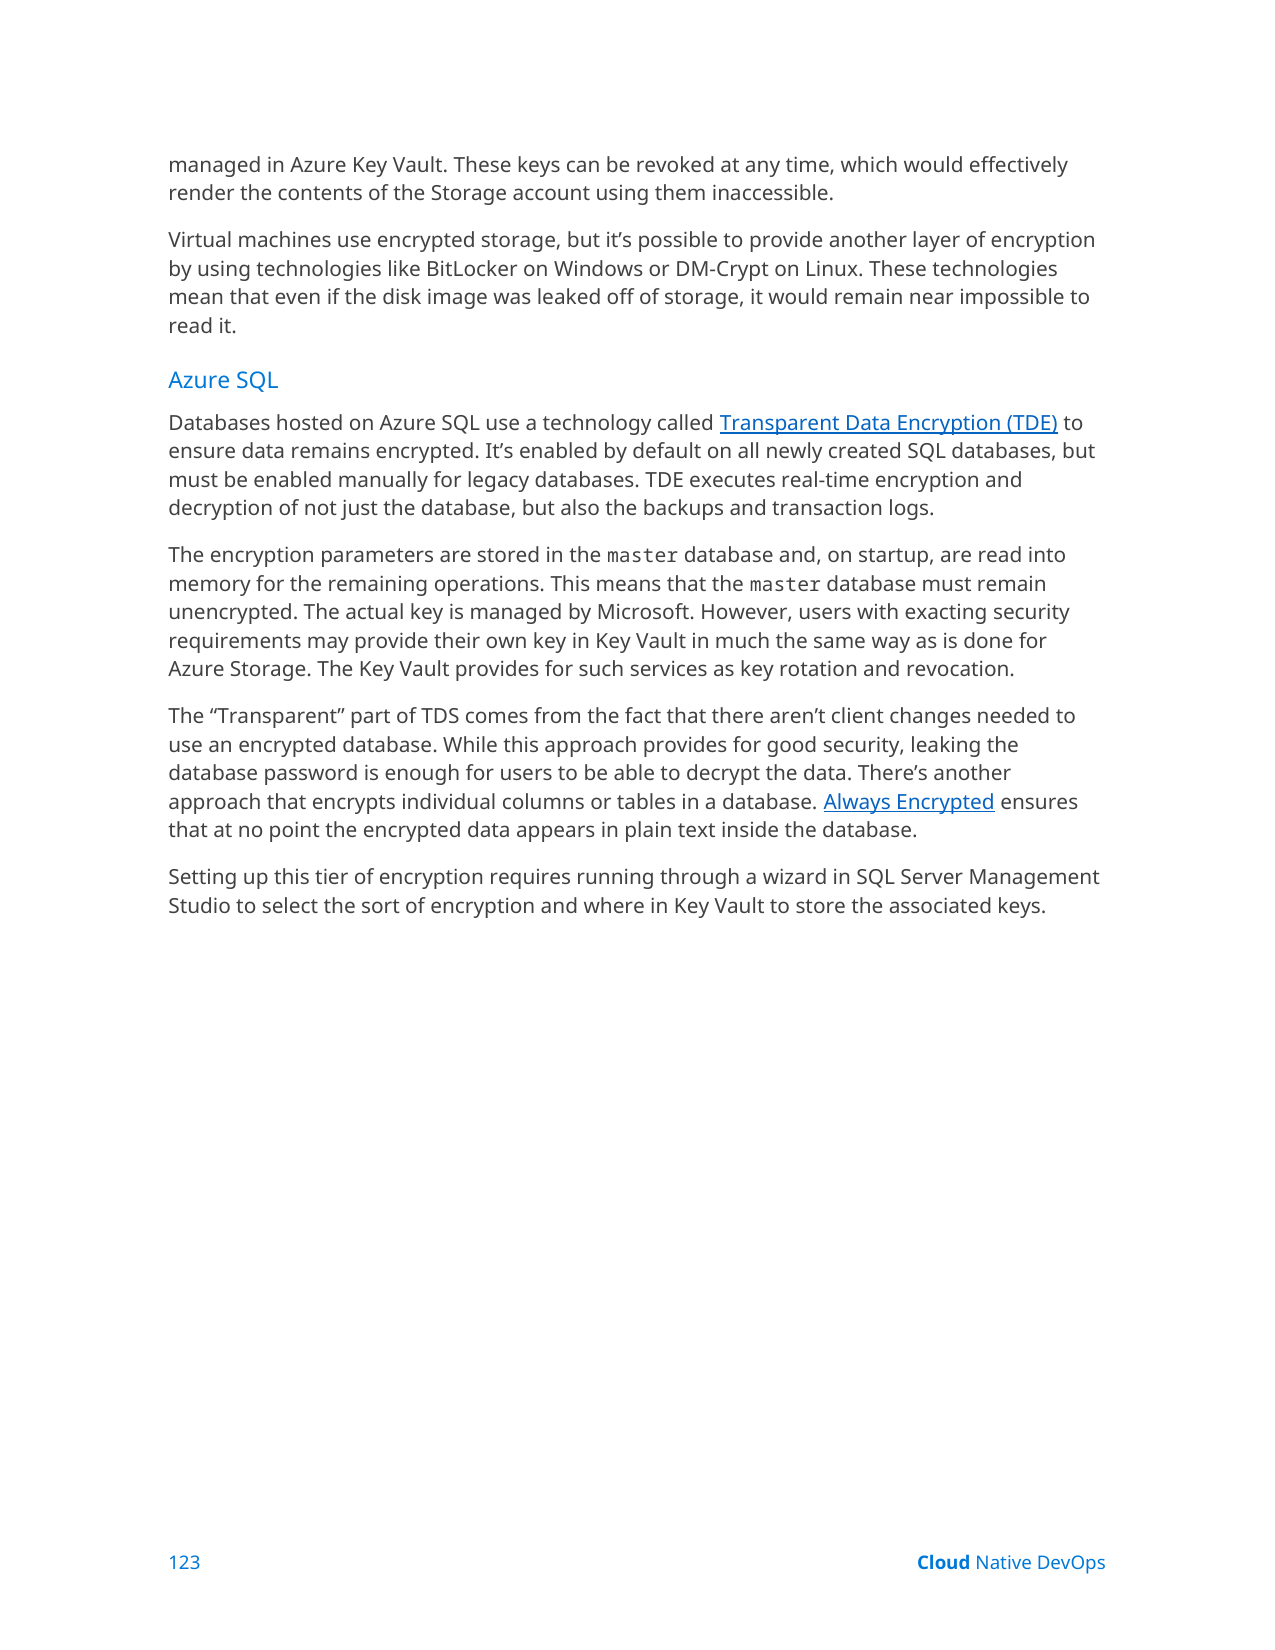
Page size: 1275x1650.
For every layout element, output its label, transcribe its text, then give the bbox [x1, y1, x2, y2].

text Setting up this tier of encryption requires running through a wizard in SQL Server Management Studio to select the sort of encryption and where in Key Vault to store the associated keys. [168, 862, 1107, 919]
subtitle Azure SQL [168, 364, 1107, 396]
text Databases hosted on Azure SQL use a technology called Transparent Data Encryption (TDE) to ensure data remains encrypted. It’s enabled by default on all newly created SQL databases, but must be enabled manually for legacy databases. TDE executes real-time encryption and decryption of not just the database, but also the backups and transaction logs. [168, 408, 1107, 522]
text Virtual machines use encrypted storage, but it’s possible to provide another layer of encryption by using technologies like BitLocker on Windows or DM-Crypt on Linux. These technologies mean that even if the disk image was leaked off of storage, it would remain near impossible to read it. [168, 226, 1107, 339]
text The encryption parameters are stored in the master database and, on startup, are read into memory for the remaining operations. This means that the master database must remain unencrypted. The actual key is managed by Microsoft. However, users with exacting security requirements may provide their own key in Key Vault in much the same way as is done for Azure Storage. The Key Vault provides for such services as key rotation and revocation. [168, 541, 1107, 683]
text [168, 150, 1107, 207]
text The “Transparent” part of TDS comes from the fact that there aren’t client changes needed to use an encrypted database. While this approach provides for good security, leaking the database password is enough for users to be able to decrypt the data. There’s another approach that encrypts individual columns or tables in a database. Always Encrypted ensures that at no point the encrypted data appears in plain text inside the database. [168, 702, 1107, 844]
